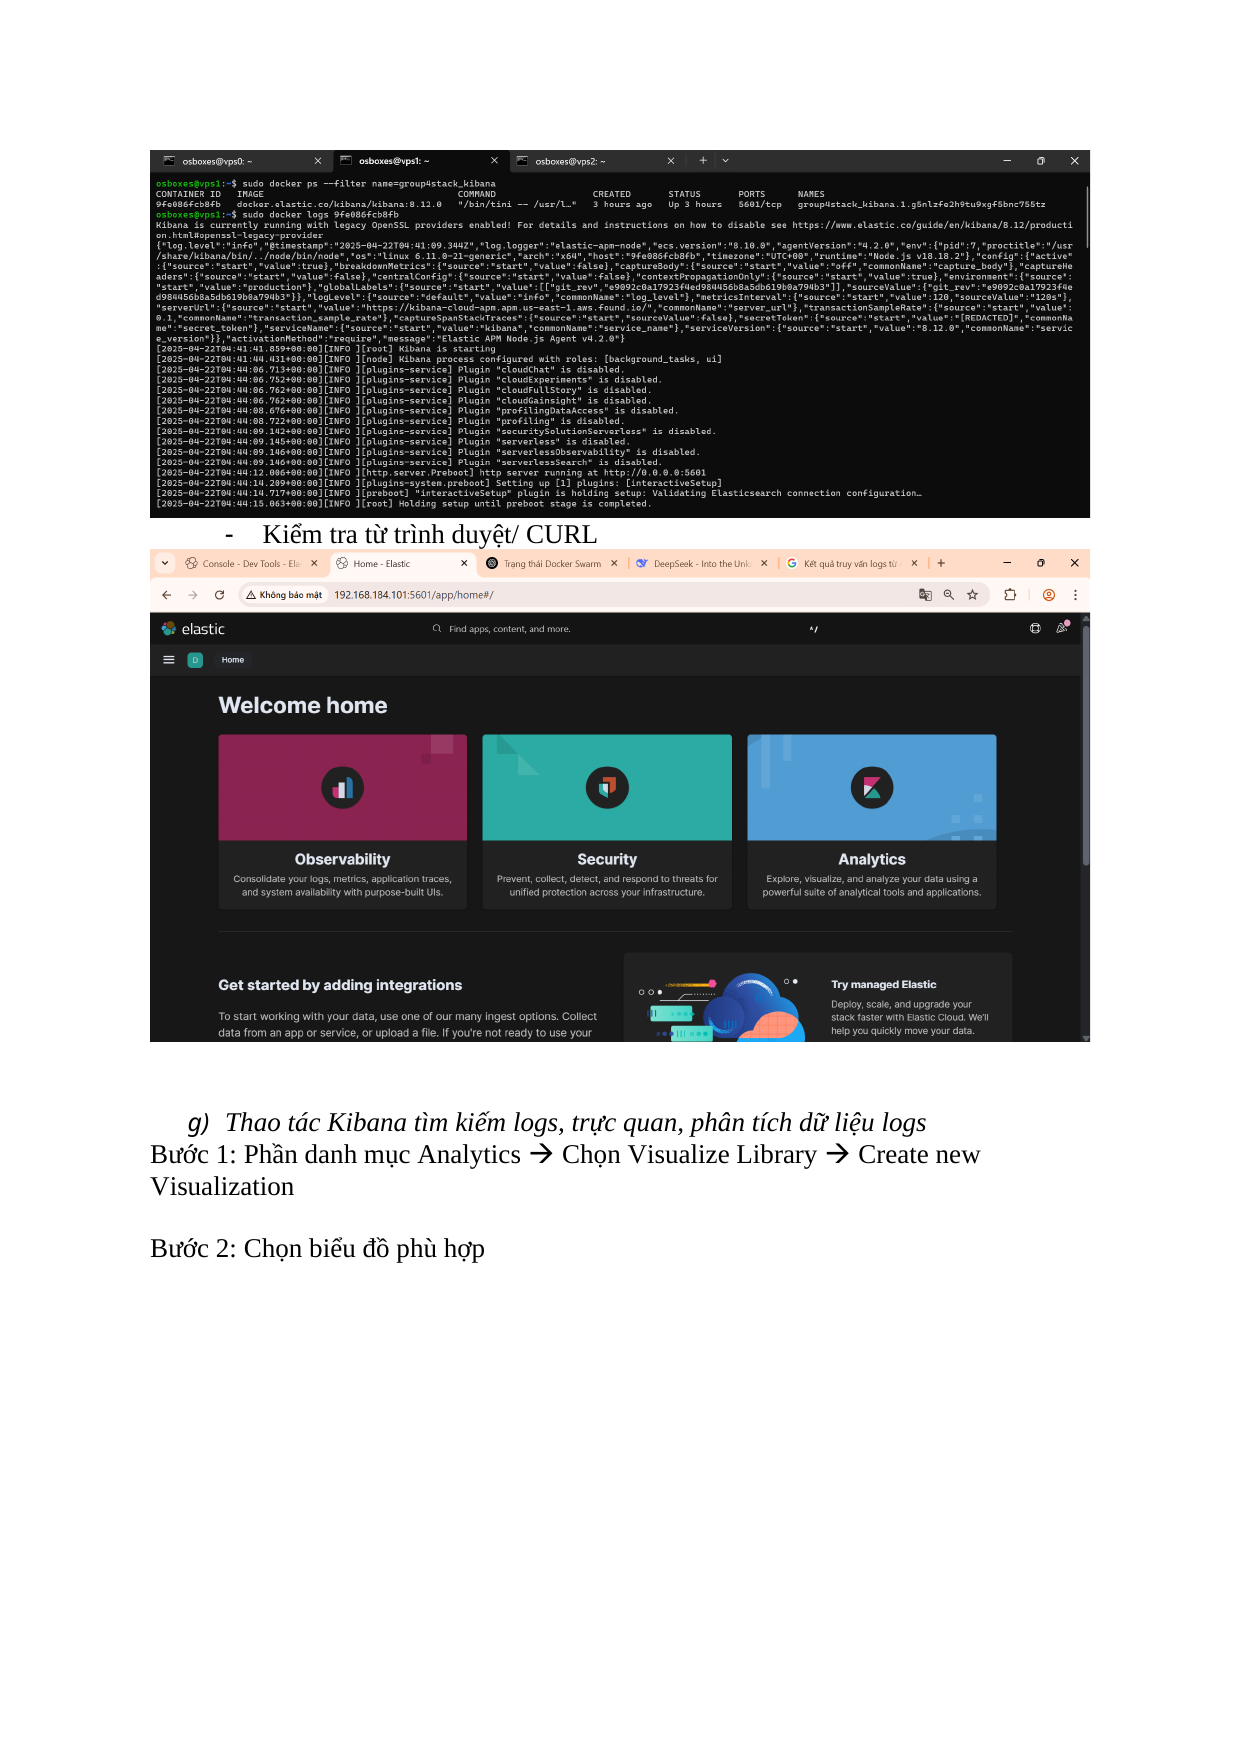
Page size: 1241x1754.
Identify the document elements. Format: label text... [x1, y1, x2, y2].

text Bước 2: Chọn biểu đồ phù hợp [150, 1232, 1090, 1263]
picture [150, 549, 1091, 1042]
picture [150, 150, 1091, 518]
list Thao tác Kibana tìm kiếm logs, trực quan, phân tích dữ liệu logs [187, 1104, 1090, 1138]
list Kiểm tra từ trình duyệt/ CURL [225, 518, 1090, 549]
text Bước 1: Phần danh mục Analytics Chọn Visualize Library Create new Visualization [150, 1138, 1090, 1201]
